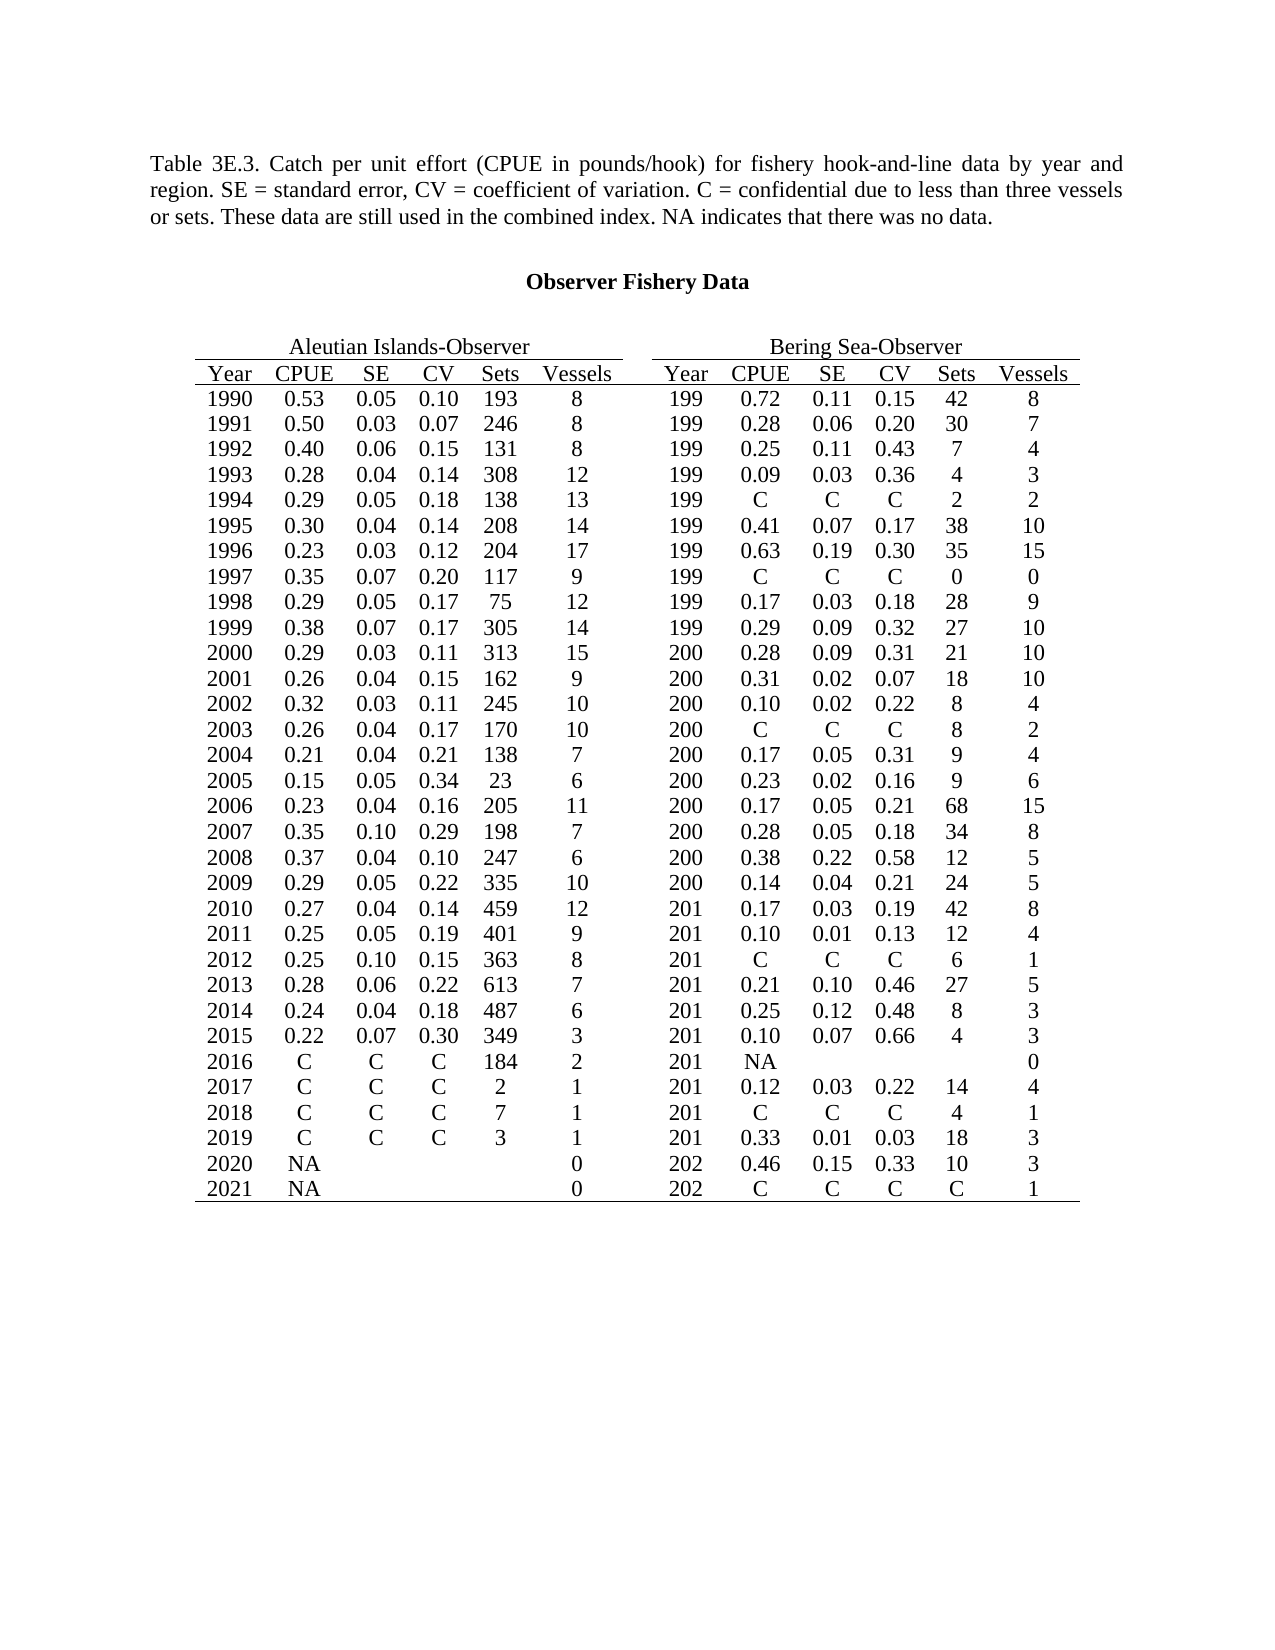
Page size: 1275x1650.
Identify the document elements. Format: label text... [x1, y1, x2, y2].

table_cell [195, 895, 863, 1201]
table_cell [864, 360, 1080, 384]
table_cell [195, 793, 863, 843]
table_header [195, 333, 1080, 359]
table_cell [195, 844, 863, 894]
text Observer Fishery Data [150, 268, 1125, 294]
text Table 3E.3. Catch per unit effort (CPUE in pounds/hook) for fishery hook-and-line data by year and region. SE = standard error, CV = coefficient of variation. C = confidential due to less than three vessels or sets. These data are still used in the combined index. NA indicates that there was no data. [150, 150, 1125, 229]
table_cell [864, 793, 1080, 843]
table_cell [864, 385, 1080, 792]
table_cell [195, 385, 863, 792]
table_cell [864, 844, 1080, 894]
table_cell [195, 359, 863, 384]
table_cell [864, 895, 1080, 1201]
